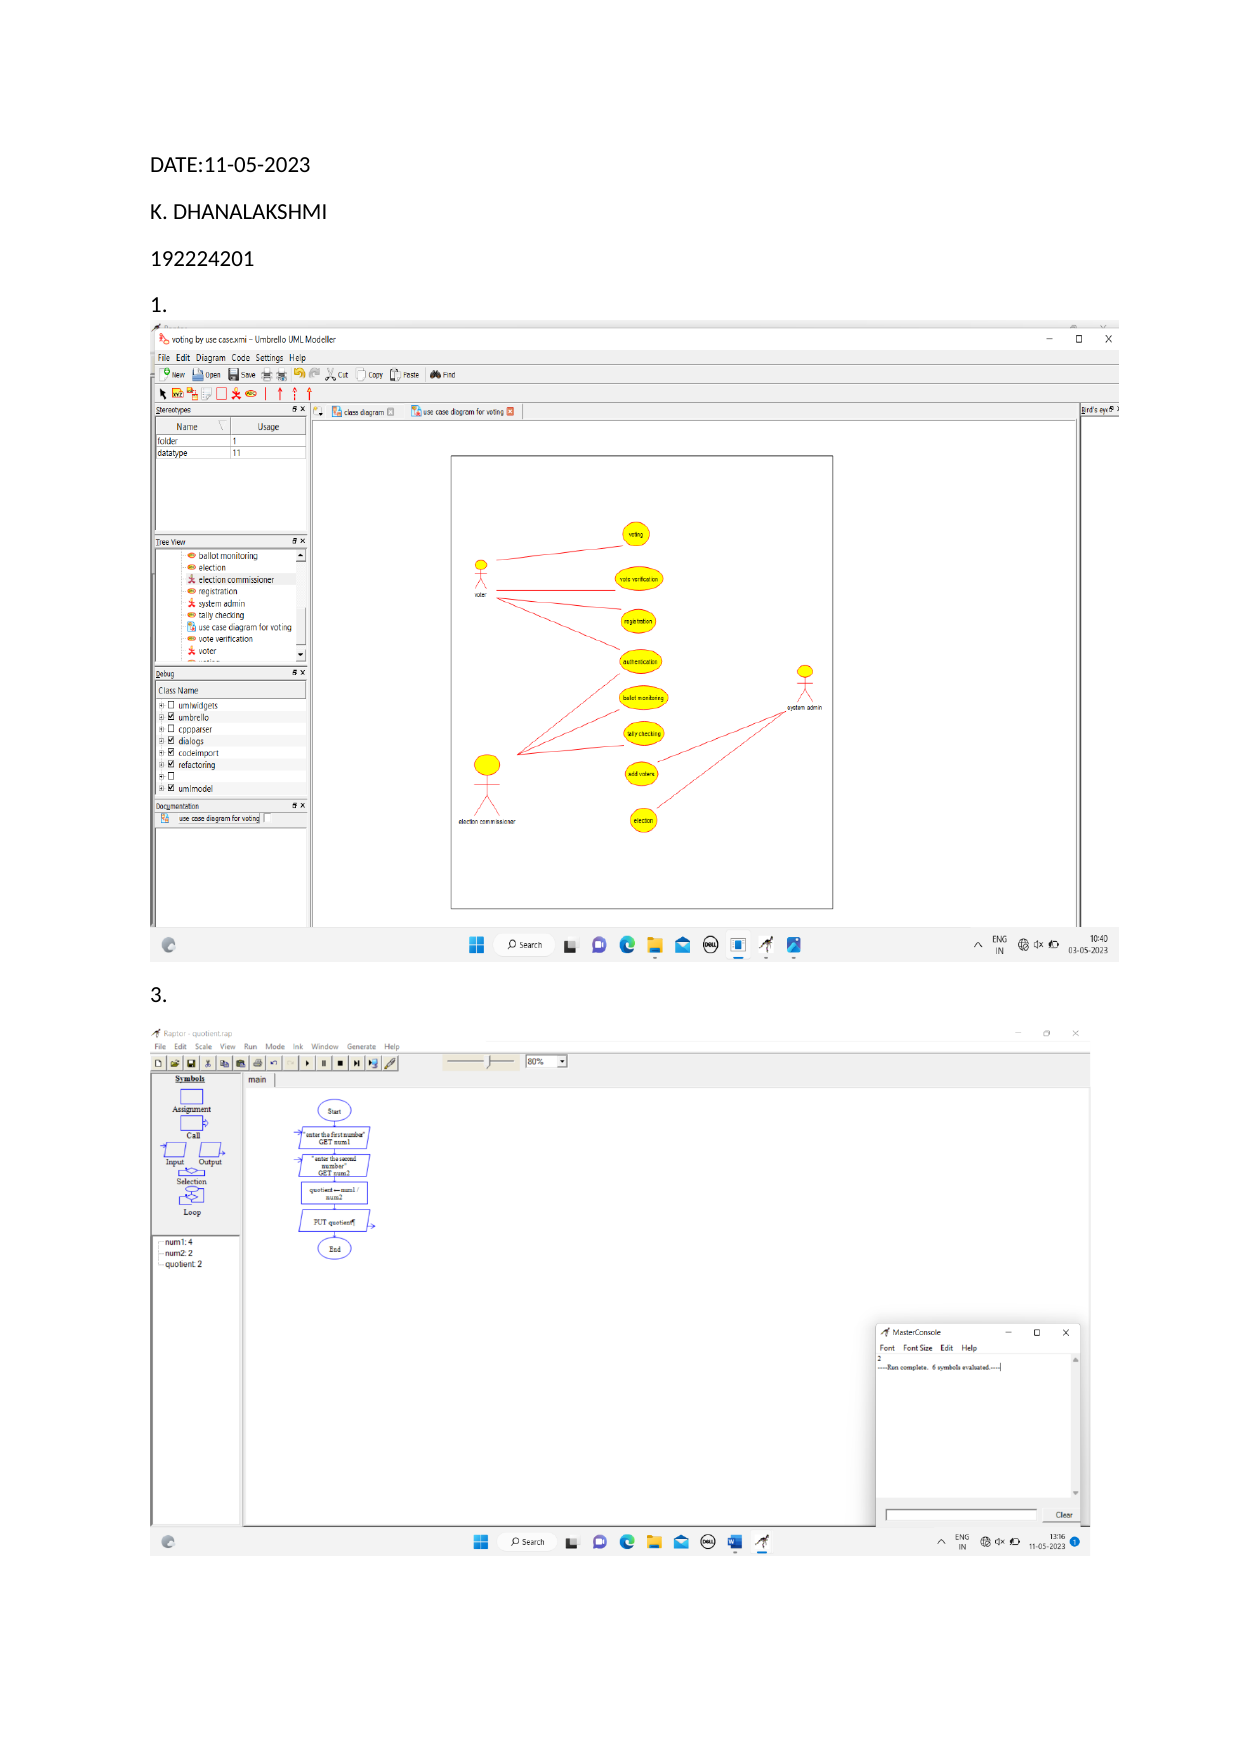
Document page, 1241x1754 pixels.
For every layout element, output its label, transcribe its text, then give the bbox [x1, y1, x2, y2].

text 3. [150, 980, 1090, 1008]
text 1. [150, 291, 1090, 320]
text 192224201 [150, 244, 1090, 272]
picture [150, 1027, 1091, 1556]
text DATE:11-05-2023 [150, 150, 1090, 178]
text K. DHANALAKSHMI [150, 197, 1090, 225]
picture [150, 320, 1119, 962]
